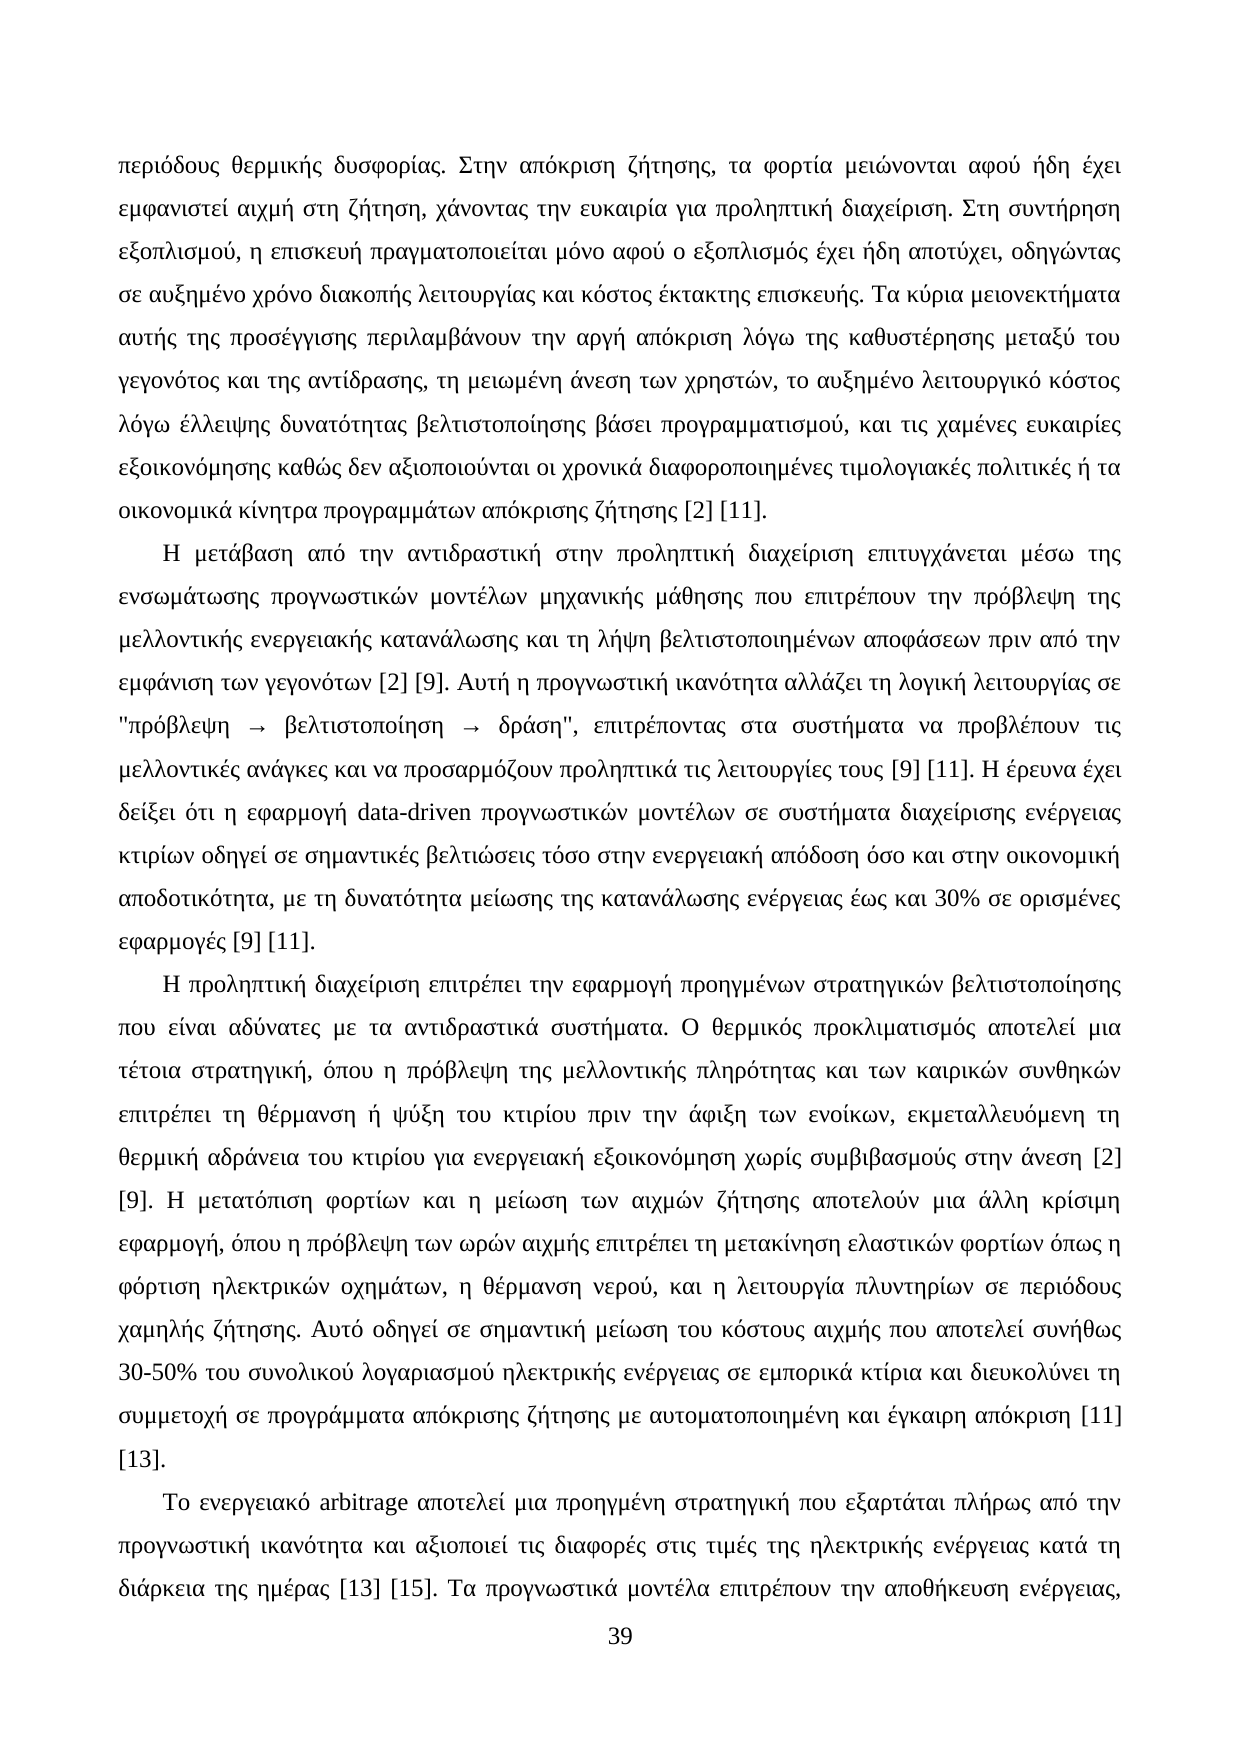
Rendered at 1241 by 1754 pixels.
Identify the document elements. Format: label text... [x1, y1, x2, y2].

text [118, 1487, 1122, 1602]
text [118, 150, 1122, 524]
text Η μετάβαση από την αντιδραστική στην προληπτική διαχείριση επιτυγχάνεται μέσω της ενσωμάτωσης προγνωστικών μοντέλων μηχανικής μάθησης που επιτρέπουν την πρόβλεψη της μελλοντικής ενεργειακής κατανάλωσης και τη λήψη βελτιστοποιημένων αποφάσεων πριν από την εμφάνιση των γεγονότων . Αυτή η προγνωστική ικανότητα αλλάζει τη λογική λειτουργίας σε "πρόβλεψη → βελτιστοποίηση → δράση", επιτρέποντας στα συστήματα να προβλέπουν τις μελλοντικές ανάγκες και να προσαρμόζουν προληπτικά τις λειτουργίες τους . Η έρευνα έχει δείξει ότι η εφαρμογή data-driven προγνωστικών μοντέλων σε συστήματα διαχείρισης ενέργειας κτιρίων οδηγεί σε σημαντικές βελτιώσεις τόσο στην ενεργειακή απόδοση όσο και στην οικονομική αποδοτικότητα, με τη δυνατότητα μείωσης της κατανάλωσης ενέργειας έως και 30% σε ορισμένες εφαρμογές. [118, 538, 1122, 955]
text Η προληπτική διαχείριση επιτρέπει την εφαρμογή προηγμένων στρατηγικών βελτιστοποίησης που είναι αδύνατες με τα αντιδραστικά συστήματα. Ο θερμικός προκλιματισμός αποτελεί μια τέτοια στρατηγική, όπου η πρόβλεψη της μελλοντικής πληρότητας και των καιρικών συνθηκών επιτρέπει τη θέρμανση ή ψύξη του κτιρίου πριν την άφιξη των ενοίκων, εκμεταλλευόμενη τη θερμική αδράνεια του κτιρίου για ενεργειακή εξοικονόμηση χωρίς συμβιβασμούς στην άνεση. Η μετατόπιση φορτίων και η μείωση των αιχμών ζήτησης αποτελούν μια άλλη κρίσιμη εφαρμογή, όπου η πρόβλεψη των ωρών αιχμής επιτρέπει τη μετακίνηση ελαστικών φορτίων όπως η φόρτιση ηλεκτρικών οχημάτων, η θέρμανση νερού, και η λειτουργία πλυντηρίων σε περιόδους χαμηλής ζήτησης. Αυτό οδηγεί σε σημαντική μείωση του κόστους αιχμής που αποτελεί συνήθως 30-50% του συνολικού λογαριασμού ηλεκτρικής ενέργειας σε εμπορικά κτίρια και διευκολύνει τη συμμετοχή σε προγράμματα απόκρισης ζήτησης με αυτοματοποιημένη και έγκαιρη απόκριση. [118, 969, 1122, 1472]
